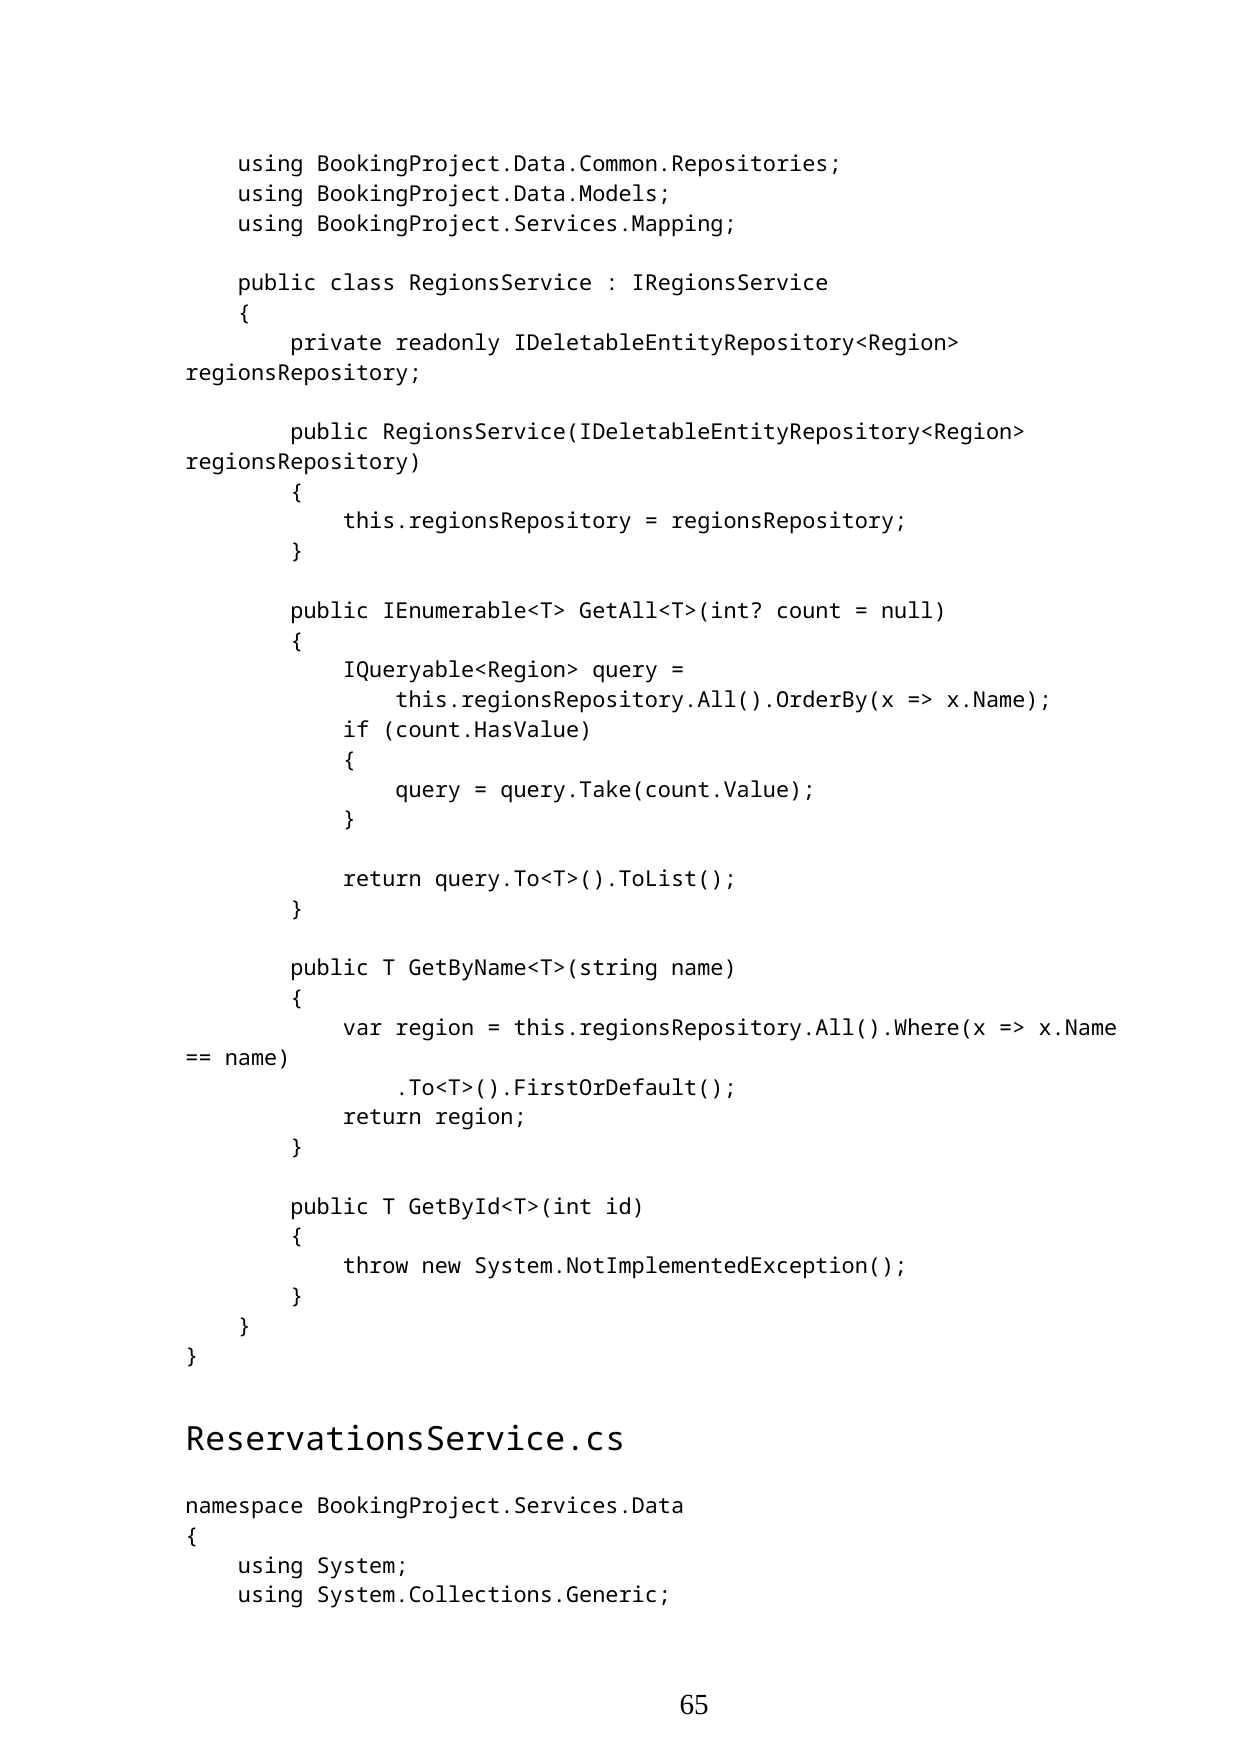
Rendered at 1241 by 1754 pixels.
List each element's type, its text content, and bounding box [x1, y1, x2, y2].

text public IEnumerable<T> GetAll<T>(int? count = null) [185, 595, 1152, 624]
text using BookingProject.Data.Models; [185, 178, 1152, 207]
text private readonly IDeletableEntityRepository<Region> regionsRepository; [185, 327, 1152, 386]
text return region; [185, 1101, 1152, 1131]
text public T GetByName<T>(string name) [185, 952, 1152, 982]
text { [185, 624, 1152, 654]
text using System.Collections.Generic; [185, 1579, 1152, 1609]
text using System; [185, 1549, 1152, 1579]
text } [185, 893, 1152, 922]
text } [185, 535, 1152, 565]
text if (count.HasValue) [185, 714, 1152, 744]
text } [185, 1131, 1152, 1161]
text } [185, 1339, 1152, 1369]
text .To<T>().FirstOrDefault(); [185, 1071, 1152, 1101]
text { [185, 297, 1152, 327]
text return query.To<T>().ToList(); [185, 863, 1152, 893]
text ReservationsService.cs [185, 1415, 1152, 1460]
text using BookingProject.Data.Common.Repositories; [185, 148, 1152, 178]
text { [185, 1520, 1152, 1549]
text { [185, 744, 1152, 773]
text } [185, 803, 1152, 833]
text public T GetById<T>(int id) [185, 1191, 1152, 1220]
text public class RegionsService : IRegionsService [185, 267, 1152, 297]
text namespace BookingProject.Services.Data [185, 1490, 1152, 1520]
text this.regionsRepository = regionsRepository; [185, 505, 1152, 535]
text public RegionsService(IDeletableEntityRepository<Region> regionsRepository) [185, 416, 1152, 476]
text using BookingProject.Services.Mapping; [185, 207, 1152, 237]
text { [185, 1220, 1152, 1250]
text throw new System.NotImplementedException(); [185, 1250, 1152, 1280]
text } [185, 1310, 1152, 1339]
text this.regionsRepository.All().OrderBy(x => x.Name); [185, 684, 1152, 714]
text { [185, 982, 1152, 1012]
text var region = this.regionsRepository.All().Where(x => x.Name == name) [185, 1012, 1152, 1071]
text query = query.Take(count.Value); [185, 773, 1152, 803]
text } [185, 1280, 1152, 1310]
text { [185, 476, 1152, 505]
text IQueryable<Region> query = [185, 654, 1152, 684]
